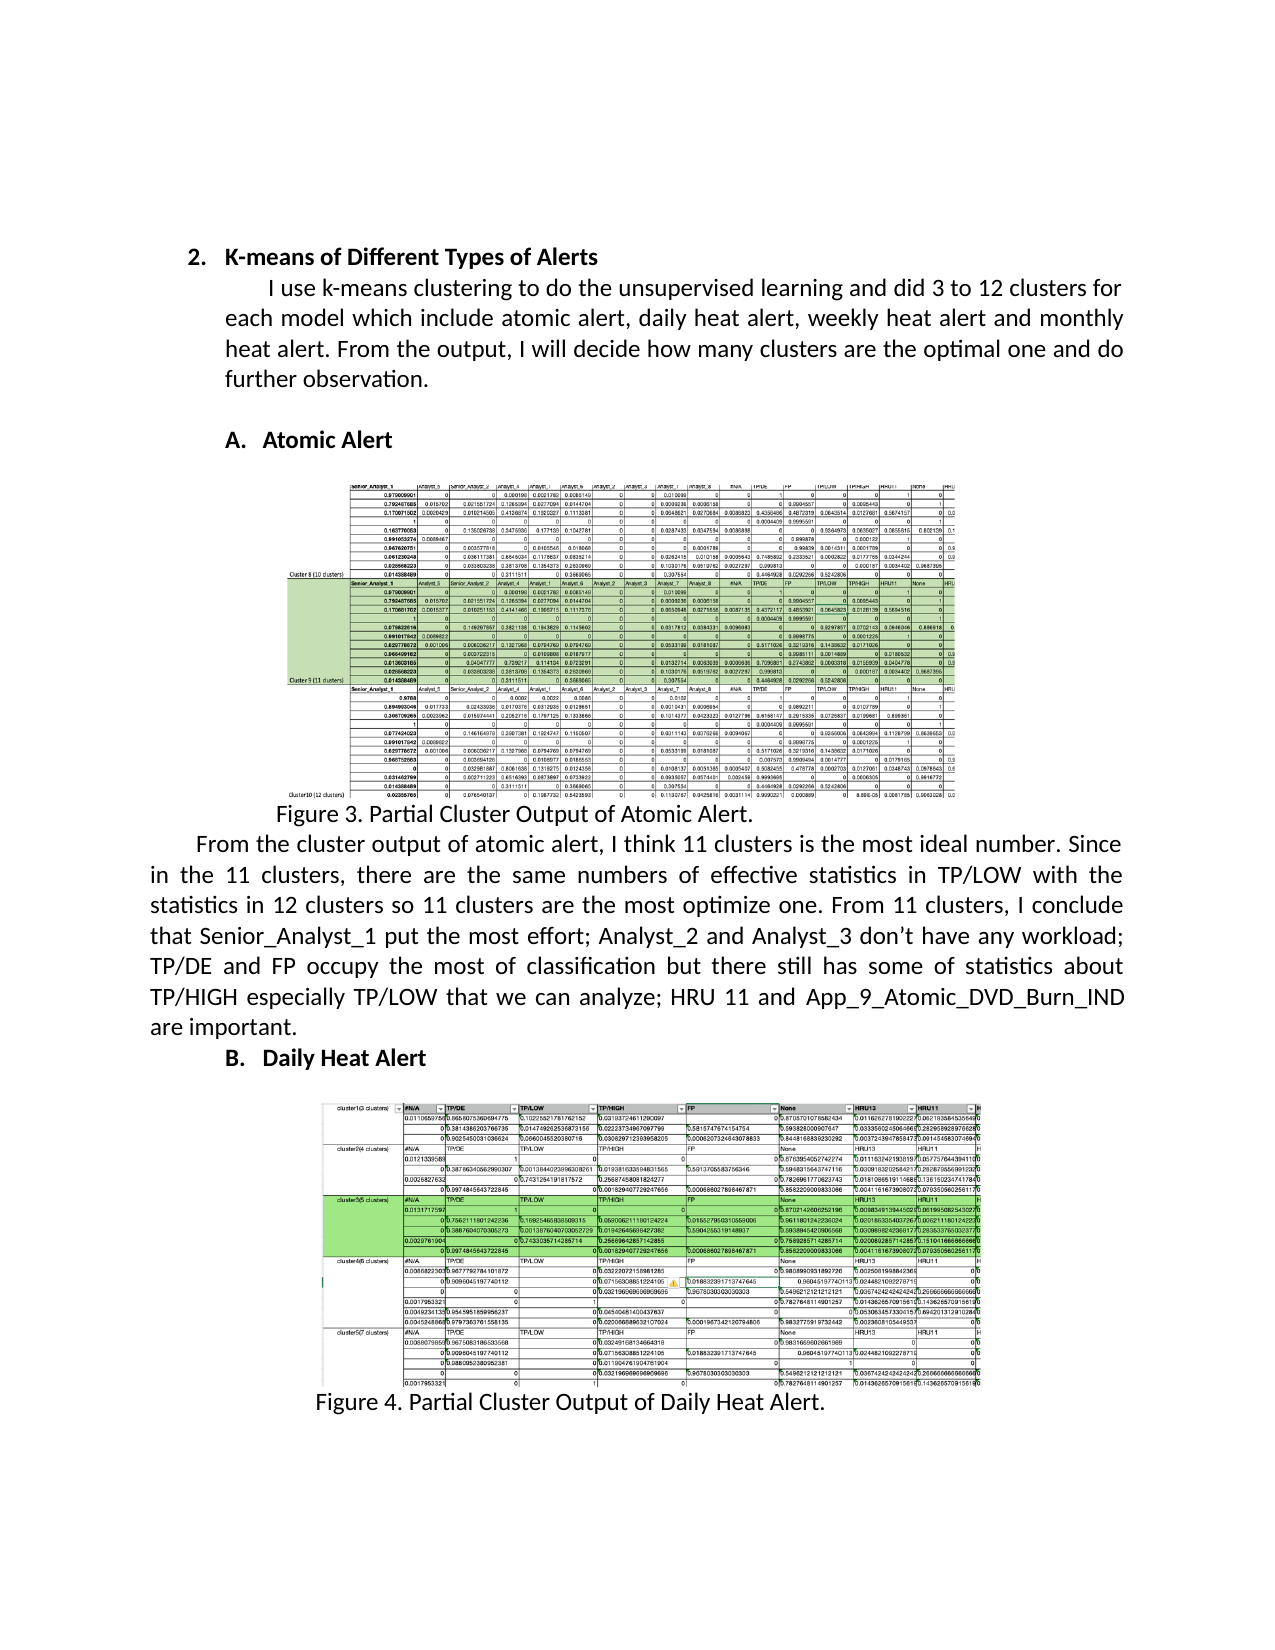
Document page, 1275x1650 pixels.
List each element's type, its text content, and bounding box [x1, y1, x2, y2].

picture [287, 485, 955, 798]
picture [321, 1103, 981, 1387]
title Daily Heat Alert [225, 1042, 1125, 1072]
title Atomic Alert [225, 425, 1125, 455]
title I use k-means clustering to do the unsupervised learning and did 3 to 12 clusters for each model which include atomic alert, daily heat alert, weekly heat alert and monthly heat alert. From the output, I will decide how many clusters are the optimal one and do further observation. [225, 272, 1125, 394]
title Figure 3. Partial Cluster Output of Atomic Alert. [225, 798, 1125, 828]
title K-means of Different Types of Alerts [187, 242, 1125, 272]
text From the cluster output of atomic alert, I think 11 clusters is the most ideal number. Since in the 11 clusters, there are the same numbers of effective statistics in TP/LOW with the statistics in 12 clusters so 11 clusters are the most optimize one. From 11 clusters, I conclude that Senior_Analyst_1 put the most effort; Analyst_2 and Analyst_3 don’t have any workload; TP/DE and FP occupy the most of classification but there still has some of statistics about TP/HIGH especially TP/LOW that we can analyze; HRU 11 and App_9_Atomic_DVD_Burn_IND are important. [150, 828, 1125, 1042]
title Figure 4. Partial Cluster Output of Daily Heat Alert. [225, 1386, 1125, 1417]
